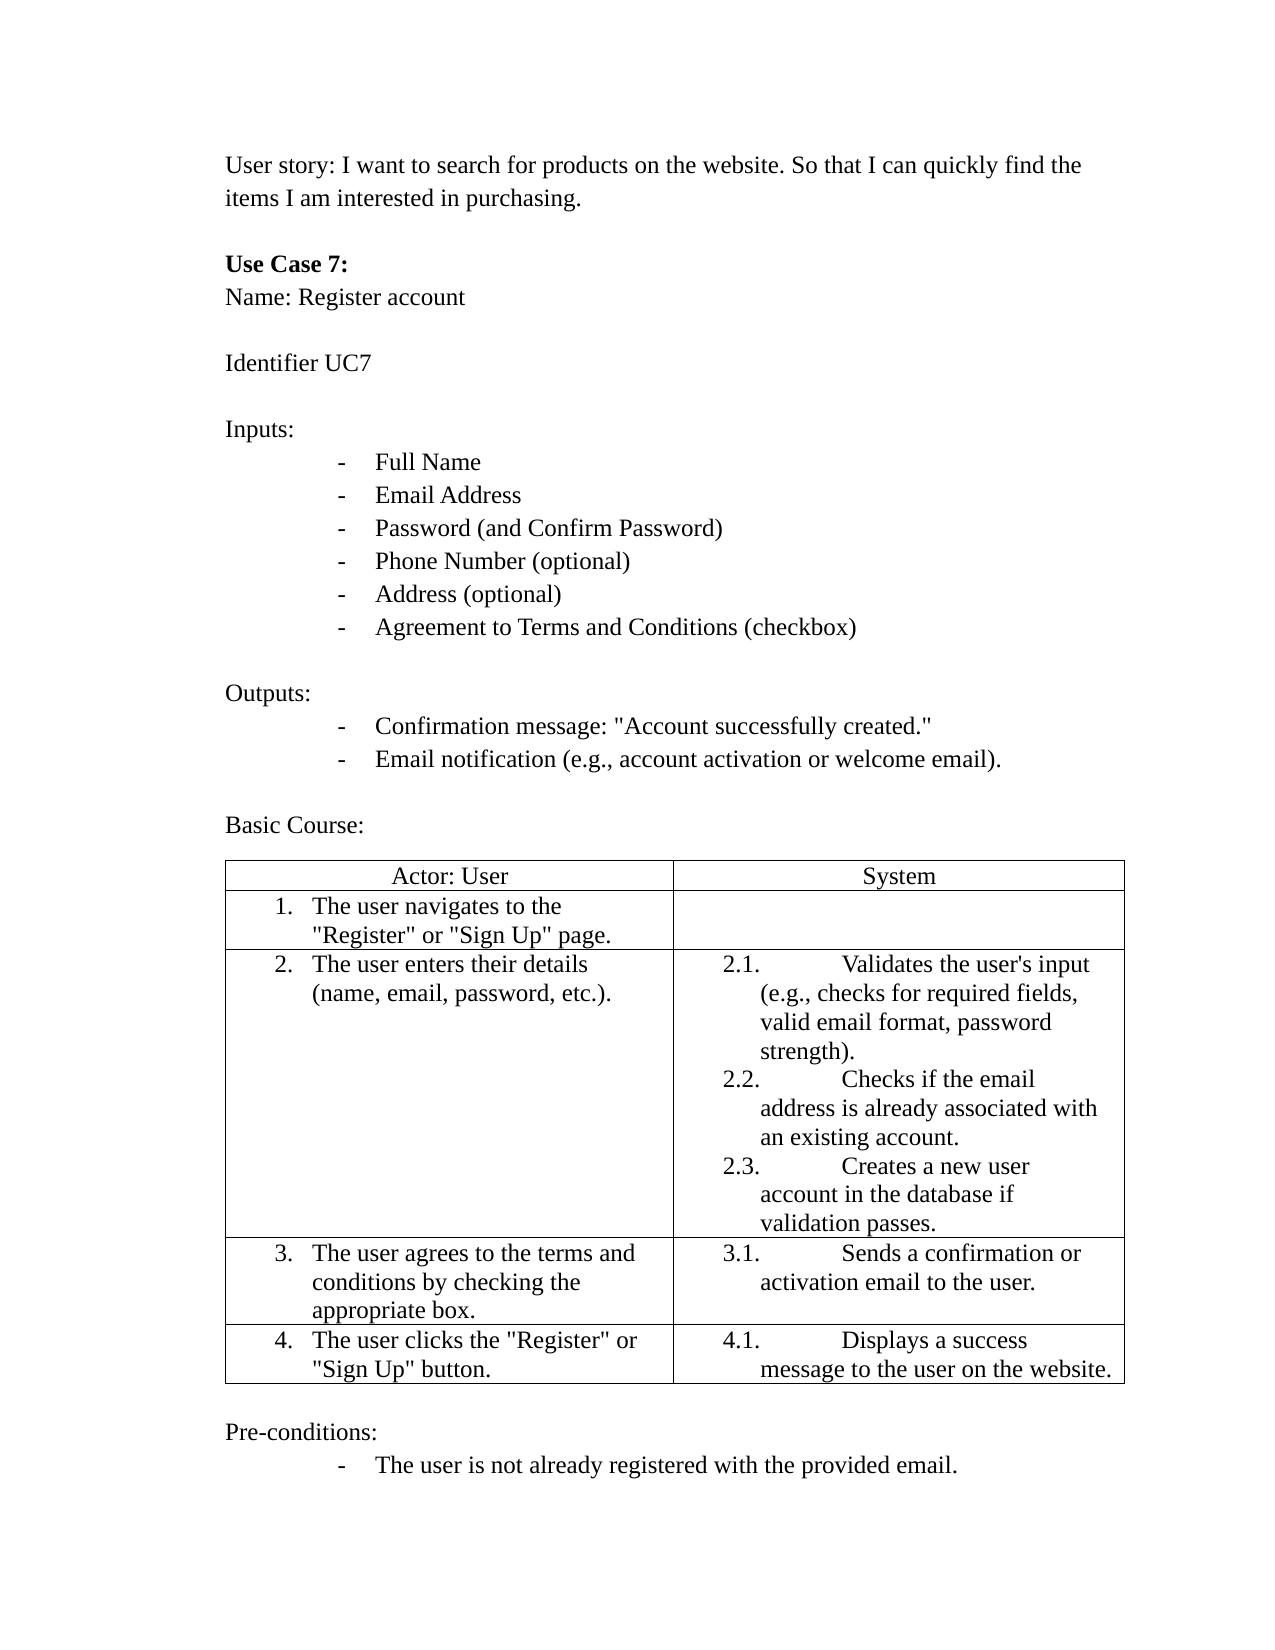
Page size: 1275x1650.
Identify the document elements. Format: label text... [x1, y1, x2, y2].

list Agreement to Terms and Conditions (checkbox) [337, 612, 1125, 641]
list Name: Register account [225, 282, 1125, 311]
list Basic Course: [225, 810, 1125, 839]
table_cell The user navigates to the "Register" or "Sign Up" page. [226, 891, 673, 948]
list Email Address [337, 480, 1125, 509]
list Identifier UC7 [225, 348, 1125, 377]
list Full Name [337, 447, 1125, 476]
list Inputs: [225, 414, 1125, 443]
list Address (optional) [337, 579, 1125, 608]
table_cell The user clicks the "Register" or "Sign Up" button. [226, 1325, 673, 1383]
list Password (and Confirm Password) [337, 513, 1125, 542]
table_cell Displays a success message to the user on the website. [674, 1325, 1124, 1383]
list Phone Number (optional) [337, 546, 1125, 575]
table_cell [674, 891, 1124, 948]
table_header Actor: User [226, 861, 673, 890]
list User story: I want to search for products on the website. So that I can quickly find the items I am interested in purchasing. [225, 150, 1125, 212]
table_cell Sends a confirmation or activation email to the user. [674, 1238, 1124, 1324]
list Confirmation message: "Account successfully created." [337, 711, 1125, 740]
list Email notification (e.g., account activation or welcome email). [337, 744, 1125, 773]
table_cell The user agrees to the terms and conditions by checking the appropriate box. [226, 1238, 673, 1324]
list Pre-conditions: [225, 1417, 1125, 1446]
list The user is not already registered with the provided email. [337, 1450, 1125, 1479]
table_cell Validates the user's input (e.g., checks for required fields, valid email format, password strength). Checks if the email address is already associated with an existing account. Creates a new user account in the database if validation passes. [674, 950, 1124, 1237]
list Use Case 7: [225, 249, 1125, 278]
table_cell The user enters their details (name, email, password, etc.). [226, 950, 673, 1237]
list Outputs: [225, 678, 1125, 707]
table_header System [674, 861, 1124, 890]
